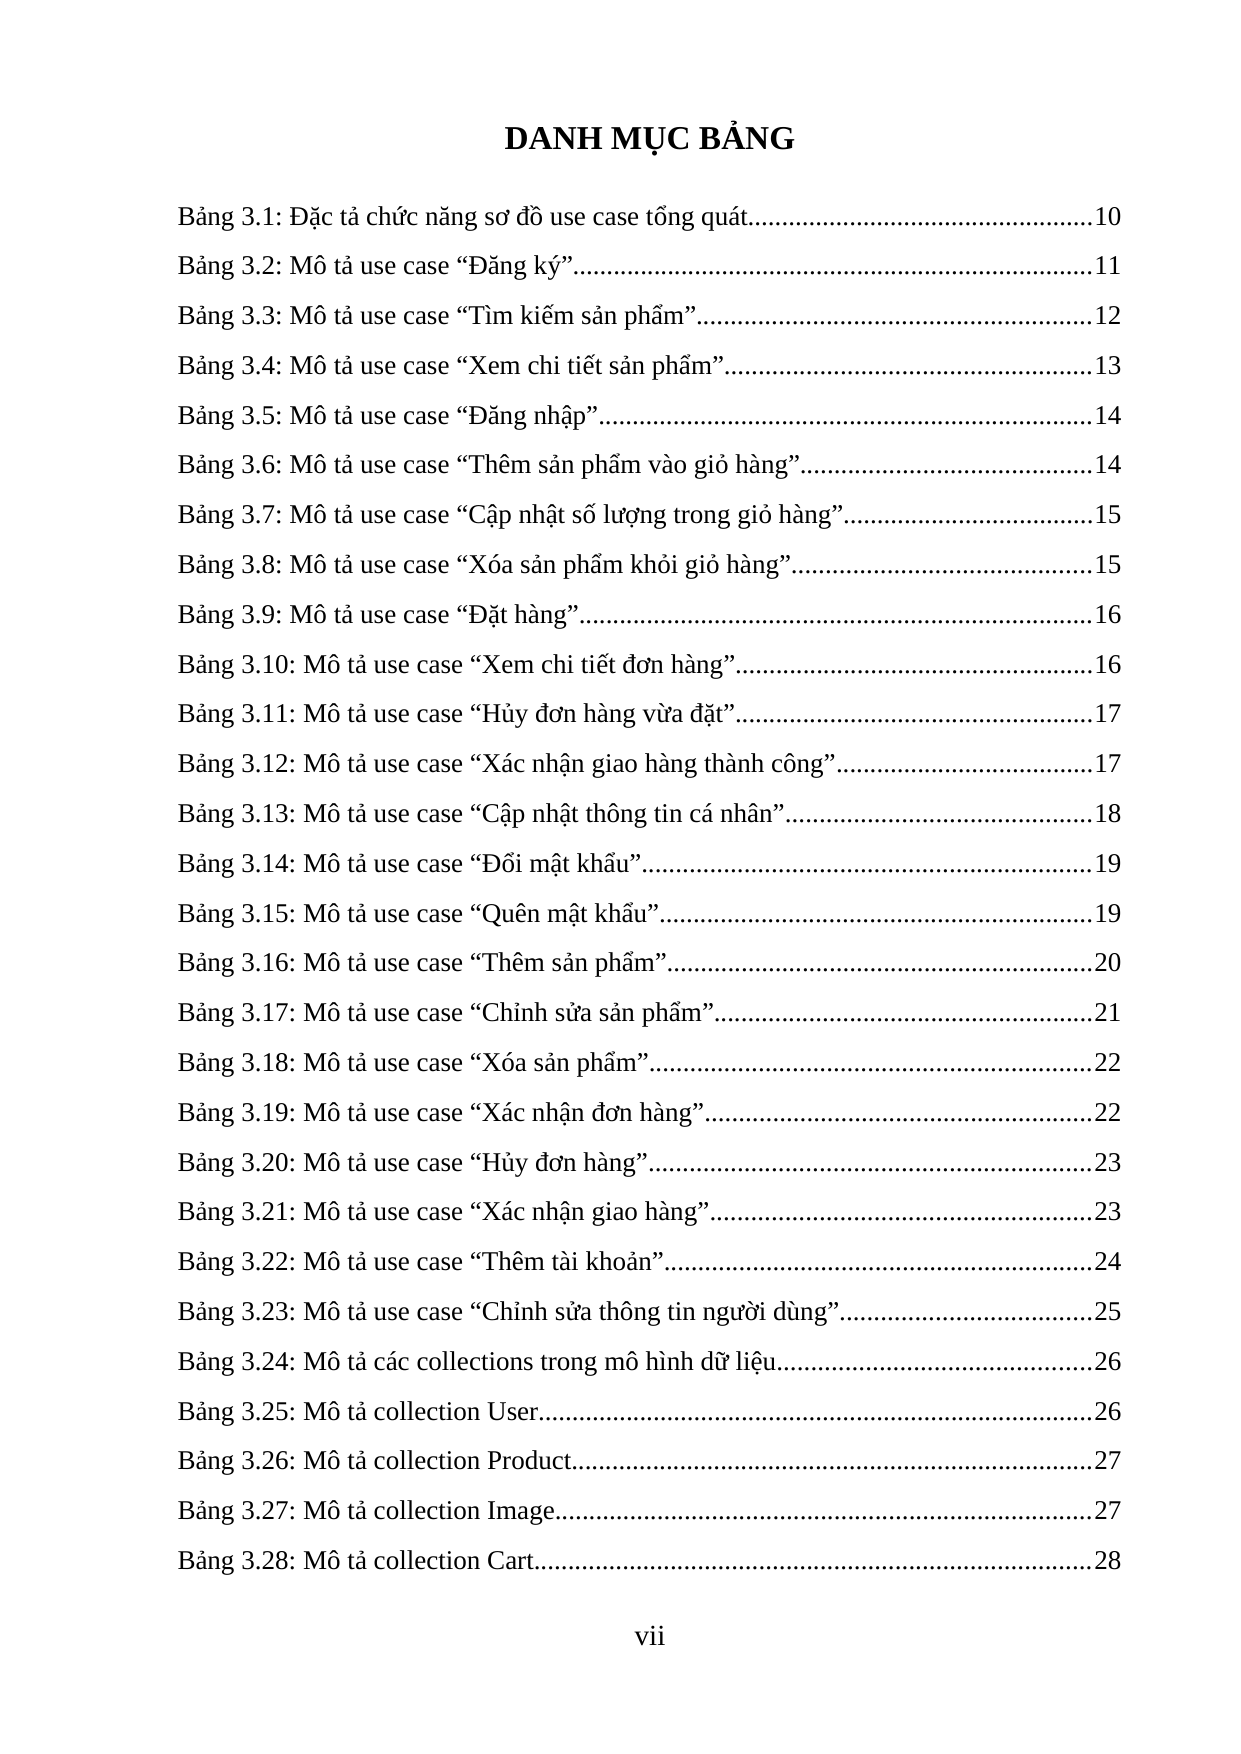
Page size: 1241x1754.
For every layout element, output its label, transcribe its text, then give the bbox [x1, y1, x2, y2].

text Bảng 3.2: Mô tả use case “Đăng ký” 11 [177, 249, 1122, 281]
text Bảng 3.27: Mô tả collection Image 27 [177, 1494, 1122, 1525]
text Bảng 3.7: Mô tả use case “Cập nhật số lượng trong giỏ hàng” 15 [177, 498, 1122, 529]
text Bảng 3.18: Mô tả use case “Xóa sản phẩm” 22 [177, 1046, 1122, 1077]
text Bảng 3.10: Mô tả use case “Xem chi tiết đơn hàng” 16 [177, 648, 1122, 679]
text Bảng 3.4: Mô tả use case “Xem chi tiết sản phẩm” 13 [177, 349, 1122, 380]
text Bảng 3.12: Mô tả use case “Xác nhận giao hàng thành công” 17 [177, 747, 1122, 778]
text Bảng 3.13: Mô tả use case “Cập nhật thông tin cá nhân” 18 [177, 797, 1122, 828]
text Bảng 3.20: Mô tả use case “Hủy đơn hàng” 23 [177, 1146, 1122, 1177]
text Bảng 3.24: Mô tả các collections trong mô hình dữ liệu 26 [177, 1345, 1122, 1376]
text Bảng 3.19: Mô tả use case “Xác nhận đơn hàng” 22 [177, 1096, 1122, 1127]
text Bảng 3.1: Đặc tả chức năng sơ đồ use case tổng quát 10 [177, 200, 1122, 231]
text Bảng 3.5: Mô tả use case “Đăng nhập” 14 [177, 399, 1122, 430]
text Bảng 3.6: Mô tả use case “Thêm sản phẩm vào giỏ hàng” 14 [177, 449, 1122, 480]
text Bảng 3.25: Mô tả collection User 26 [177, 1395, 1122, 1426]
text Bảng 3.11: Mô tả use case “Hủy đơn hàng vừa đặt” 17 [177, 698, 1122, 729]
text Bảng 3.23: Mô tả use case “Chỉnh sửa thông tin người dùng” 25 [177, 1295, 1122, 1326]
text Bảng 3.9: Mô tả use case “Đặt hàng” 16 [177, 598, 1122, 629]
text Bảng 3.26: Mô tả collection Product 27 [177, 1444, 1122, 1476]
text Bảng 3.28: Mô tả collection Cart 28 [177, 1544, 1122, 1575]
text Bảng 3.16: Mô tả use case “Thêm sản phẩm” 20 [177, 947, 1122, 978]
text DANH MỤC BẢNG [177, 118, 1122, 156]
text Bảng 3.17: Mô tả use case “Chỉnh sửa sản phẩm” 21 [177, 996, 1122, 1027]
text Bảng 3.21: Mô tả use case “Xác nhận giao hàng” 23 [177, 1196, 1122, 1227]
text Bảng 3.22: Mô tả use case “Thêm tài khoản” 24 [177, 1245, 1122, 1276]
text Bảng 3.3: Mô tả use case “Tìm kiếm sản phẩm” 12 [177, 299, 1122, 330]
text Bảng 3.15: Mô tả use case “Quên mật khẩu” 19 [177, 897, 1122, 928]
text Bảng 3.14: Mô tả use case “Đổi mật khẩu” 19 [177, 847, 1122, 878]
text Bảng 3.8: Mô tả use case “Xóa sản phẩm khỏi giỏ hàng” 15 [177, 548, 1122, 579]
